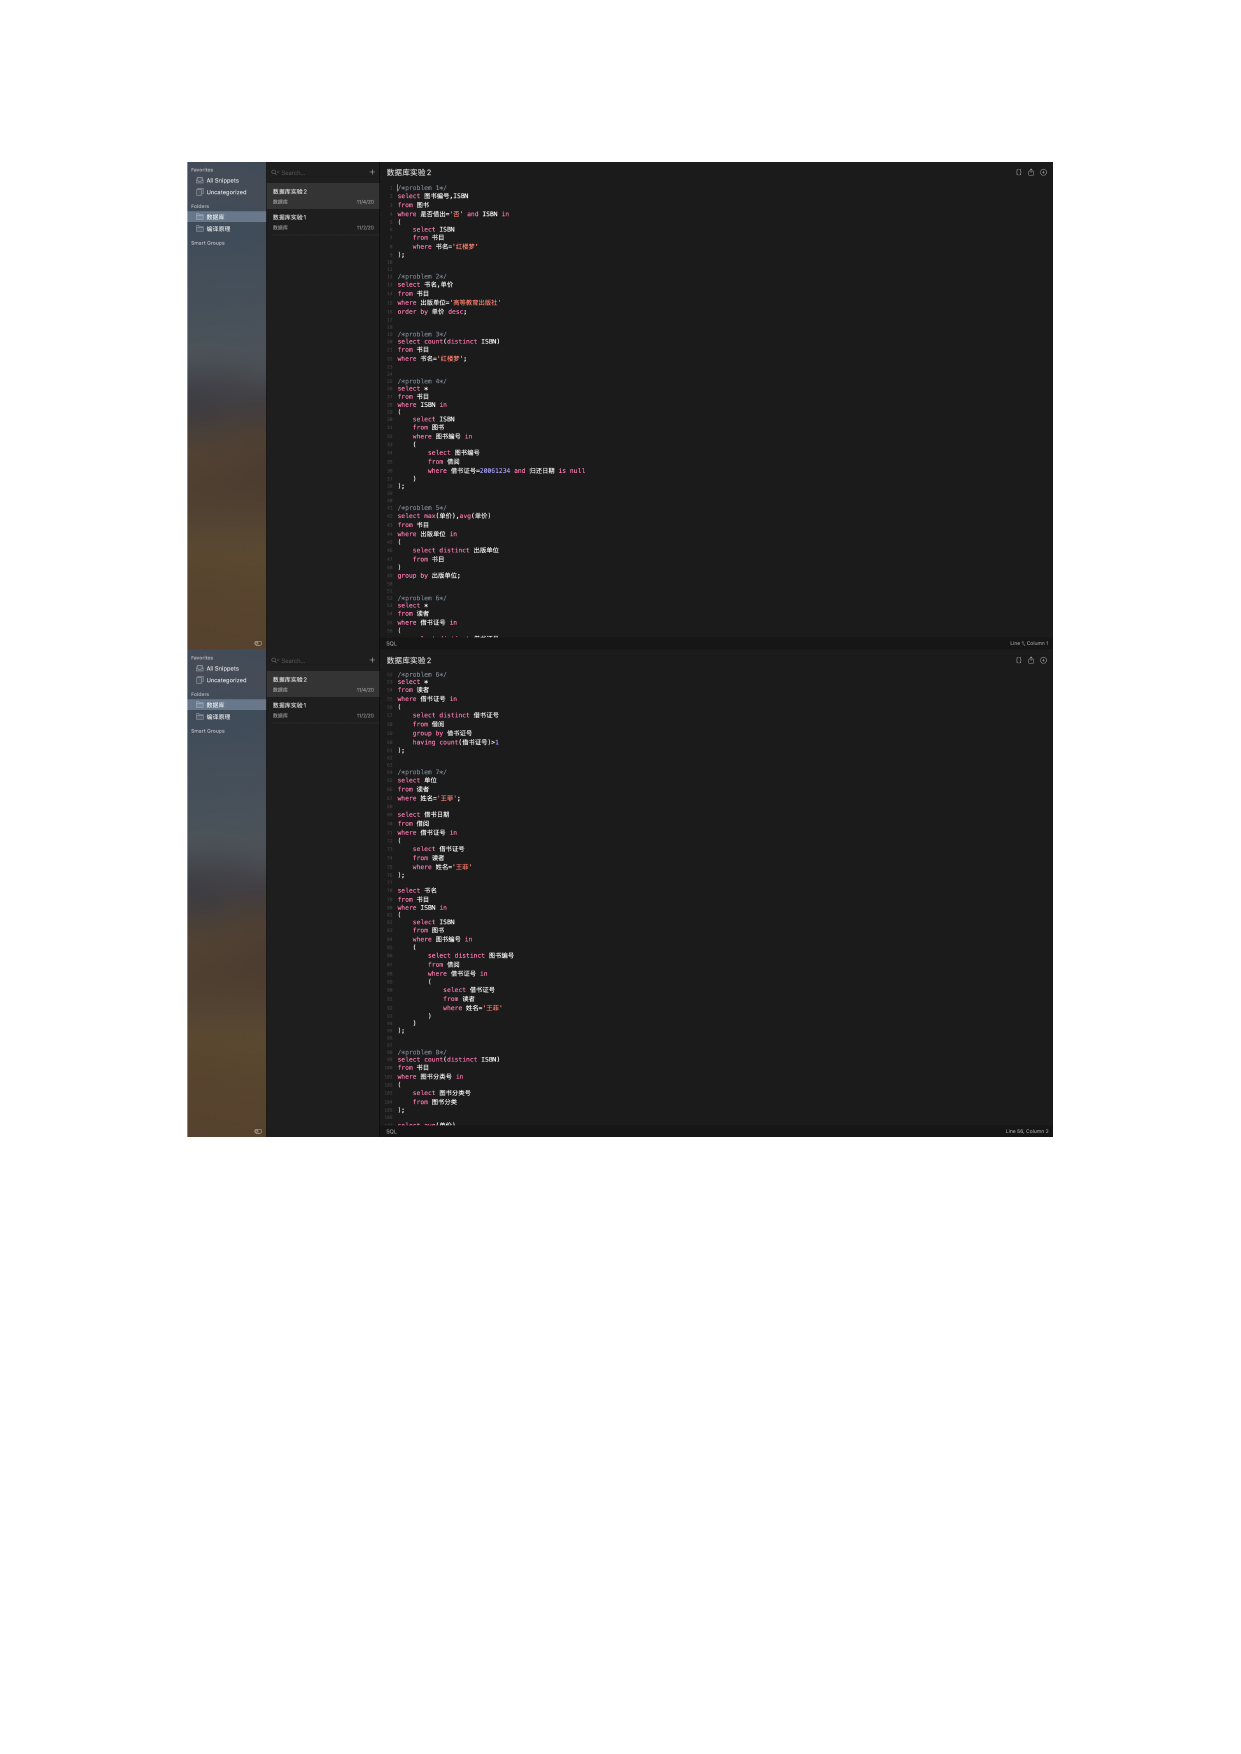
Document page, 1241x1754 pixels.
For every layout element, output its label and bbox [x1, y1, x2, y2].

picture [187, 162, 1053, 1137]
